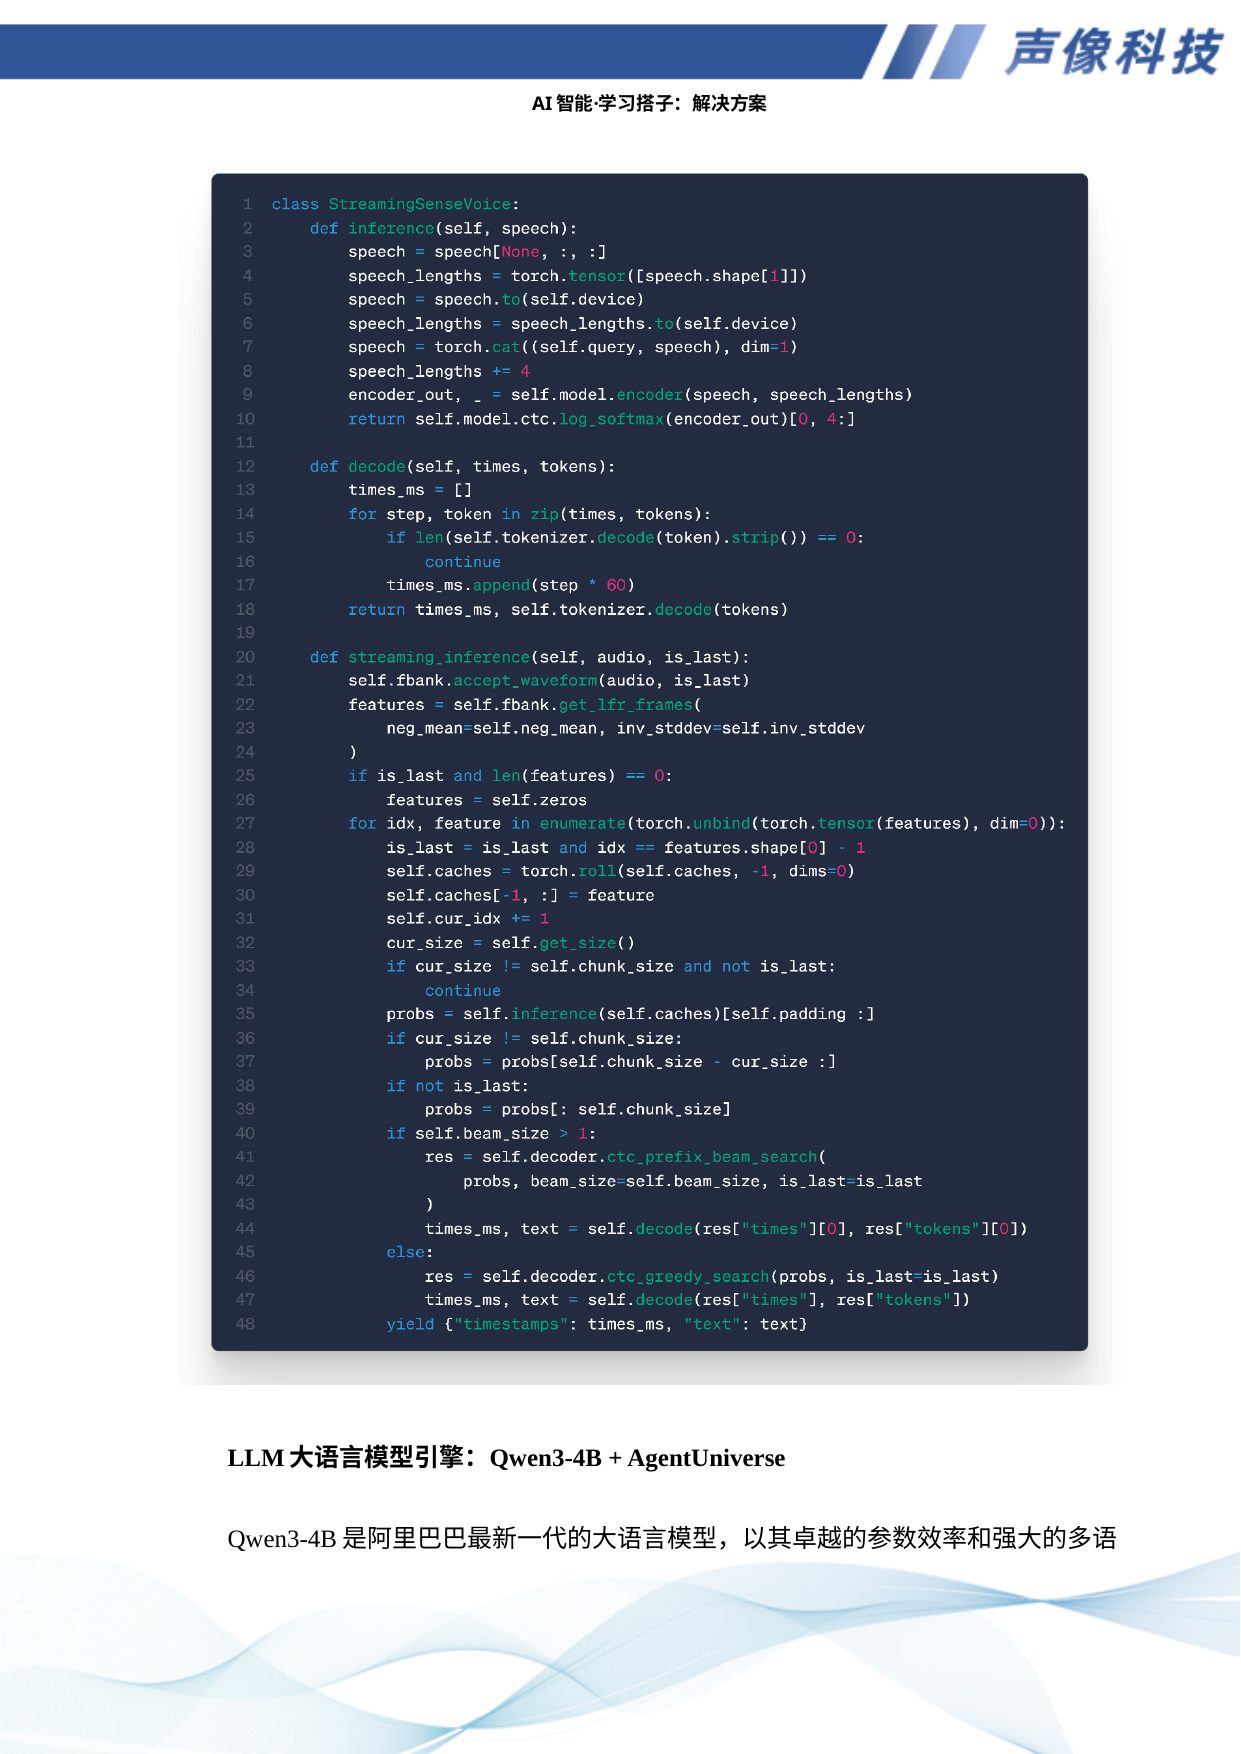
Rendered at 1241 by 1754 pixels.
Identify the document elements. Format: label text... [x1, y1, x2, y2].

picture [0, 0, 1241, 1754]
text LLM大语言模型引擎：Qwen3-4B + AgentUniverse [177, 1423, 1122, 1488]
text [177, 1504, 1122, 1569]
